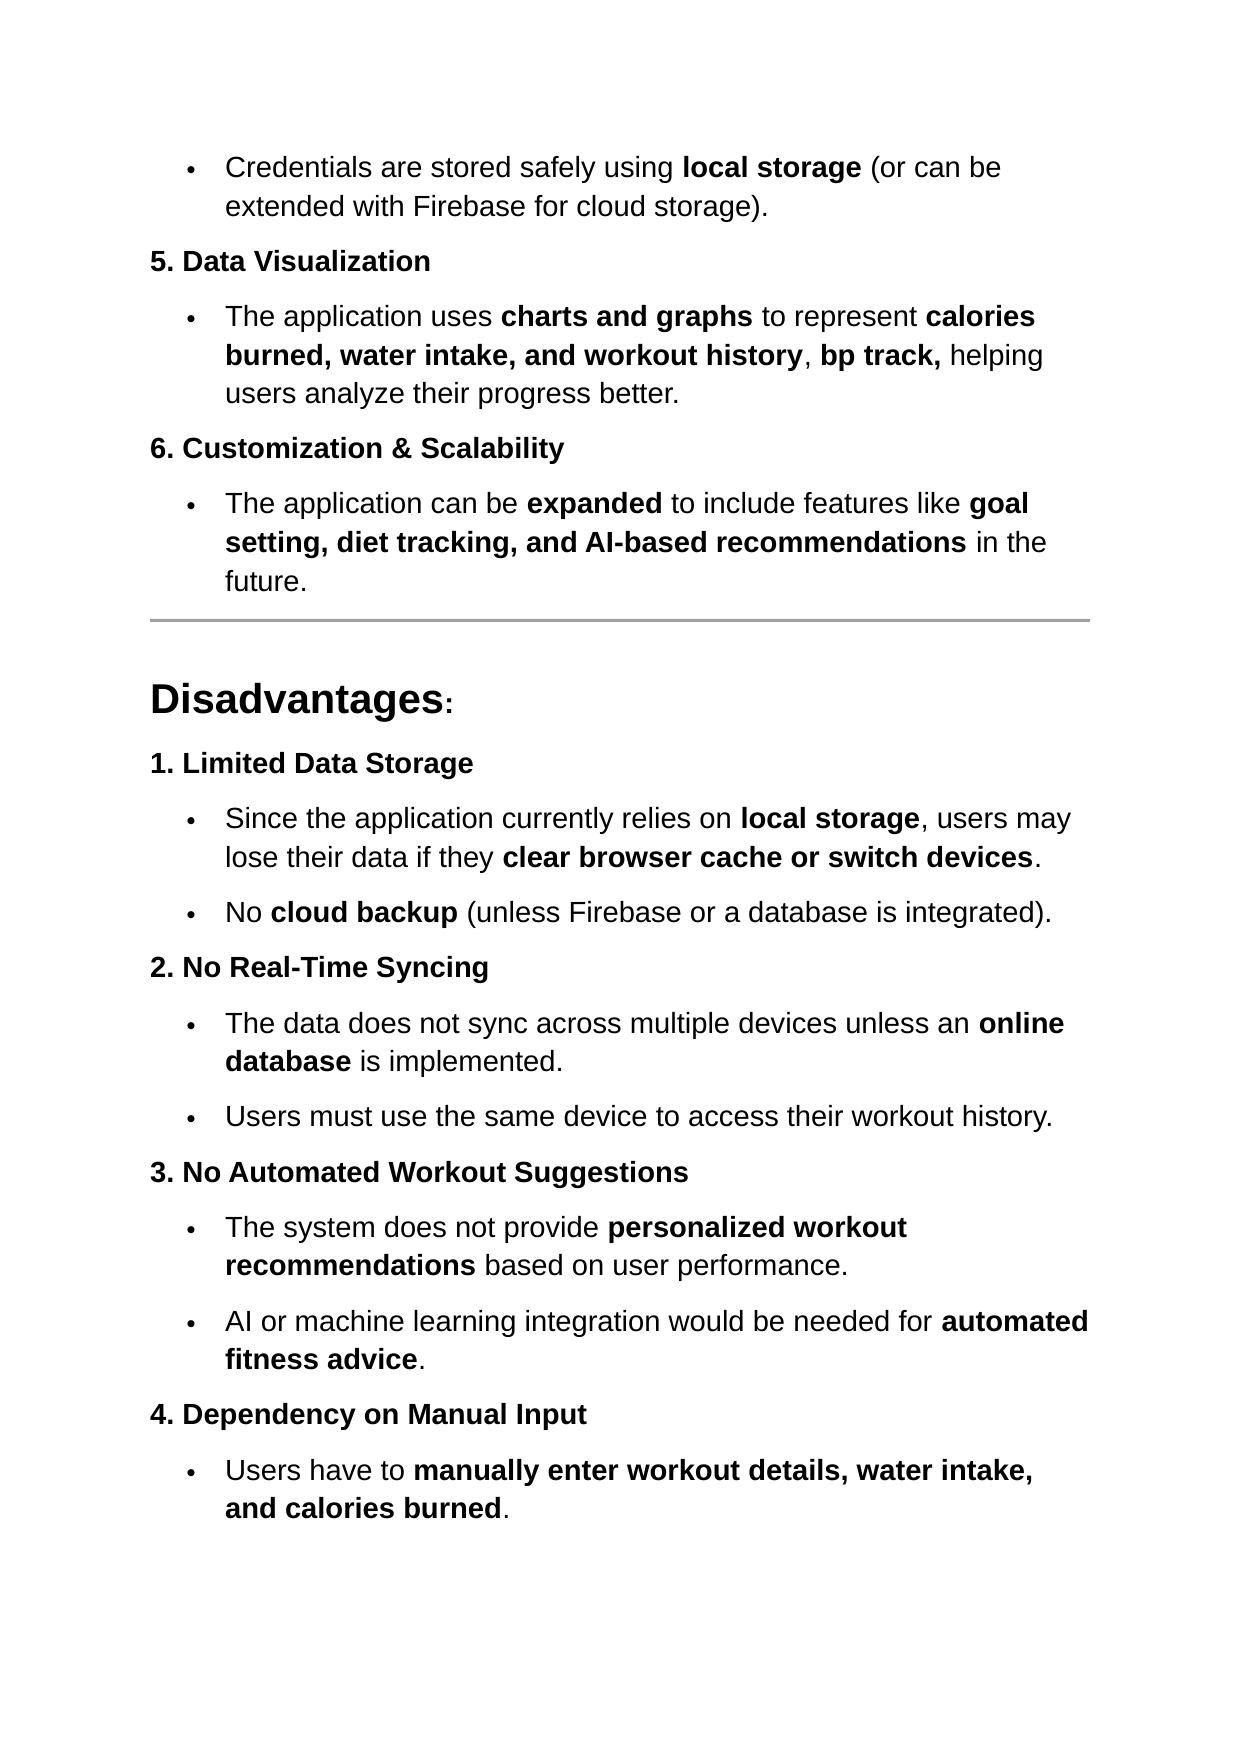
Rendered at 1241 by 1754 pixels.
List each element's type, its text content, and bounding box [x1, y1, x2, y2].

list Users must use the same device to access their workout history. [187, 1099, 1090, 1133]
text 2. No Real-Time Syncing [150, 951, 1090, 984]
text 5. Data Visualization [150, 244, 1090, 277]
list No cloud backup (unless Firebase or a database is integrated). [187, 895, 1090, 929]
list Since the application currently relies on local storage, users may lose their data if they clear browser cache or switch devices. [187, 802, 1090, 874]
text 1. Limited Data Storage [150, 746, 1090, 780]
text 4. Dependency on Manual Input [150, 1397, 1090, 1431]
list The application can be expanded to include features like goal setting, diet tracking, and AI-based recommendations in the future. [187, 486, 1090, 597]
list The system does not provide personalized workout recommendations based on user performance. [187, 1210, 1090, 1282]
list The application uses charts and graphs to represent calories burned, water intake, and workout history, bp track, helping users analyze their progress better. [187, 299, 1090, 409]
text Disadvantages: [150, 674, 1090, 722]
list Credentials are stored safely using local storage (or can be extended with Firebase for cloud storage). [187, 150, 1090, 222]
text 6. Customization & Scalability [150, 431, 1090, 465]
text 3. No Automated Workout Suggestions [150, 1155, 1090, 1188]
list AI or machine learning integration would be needed for automated fitness advice. [187, 1304, 1090, 1376]
list Users have to manually enter workout details, water intake, and calories burned. [187, 1453, 1090, 1525]
list The data does not sync across multiple devices unless an online database is implemented. [187, 1006, 1090, 1078]
